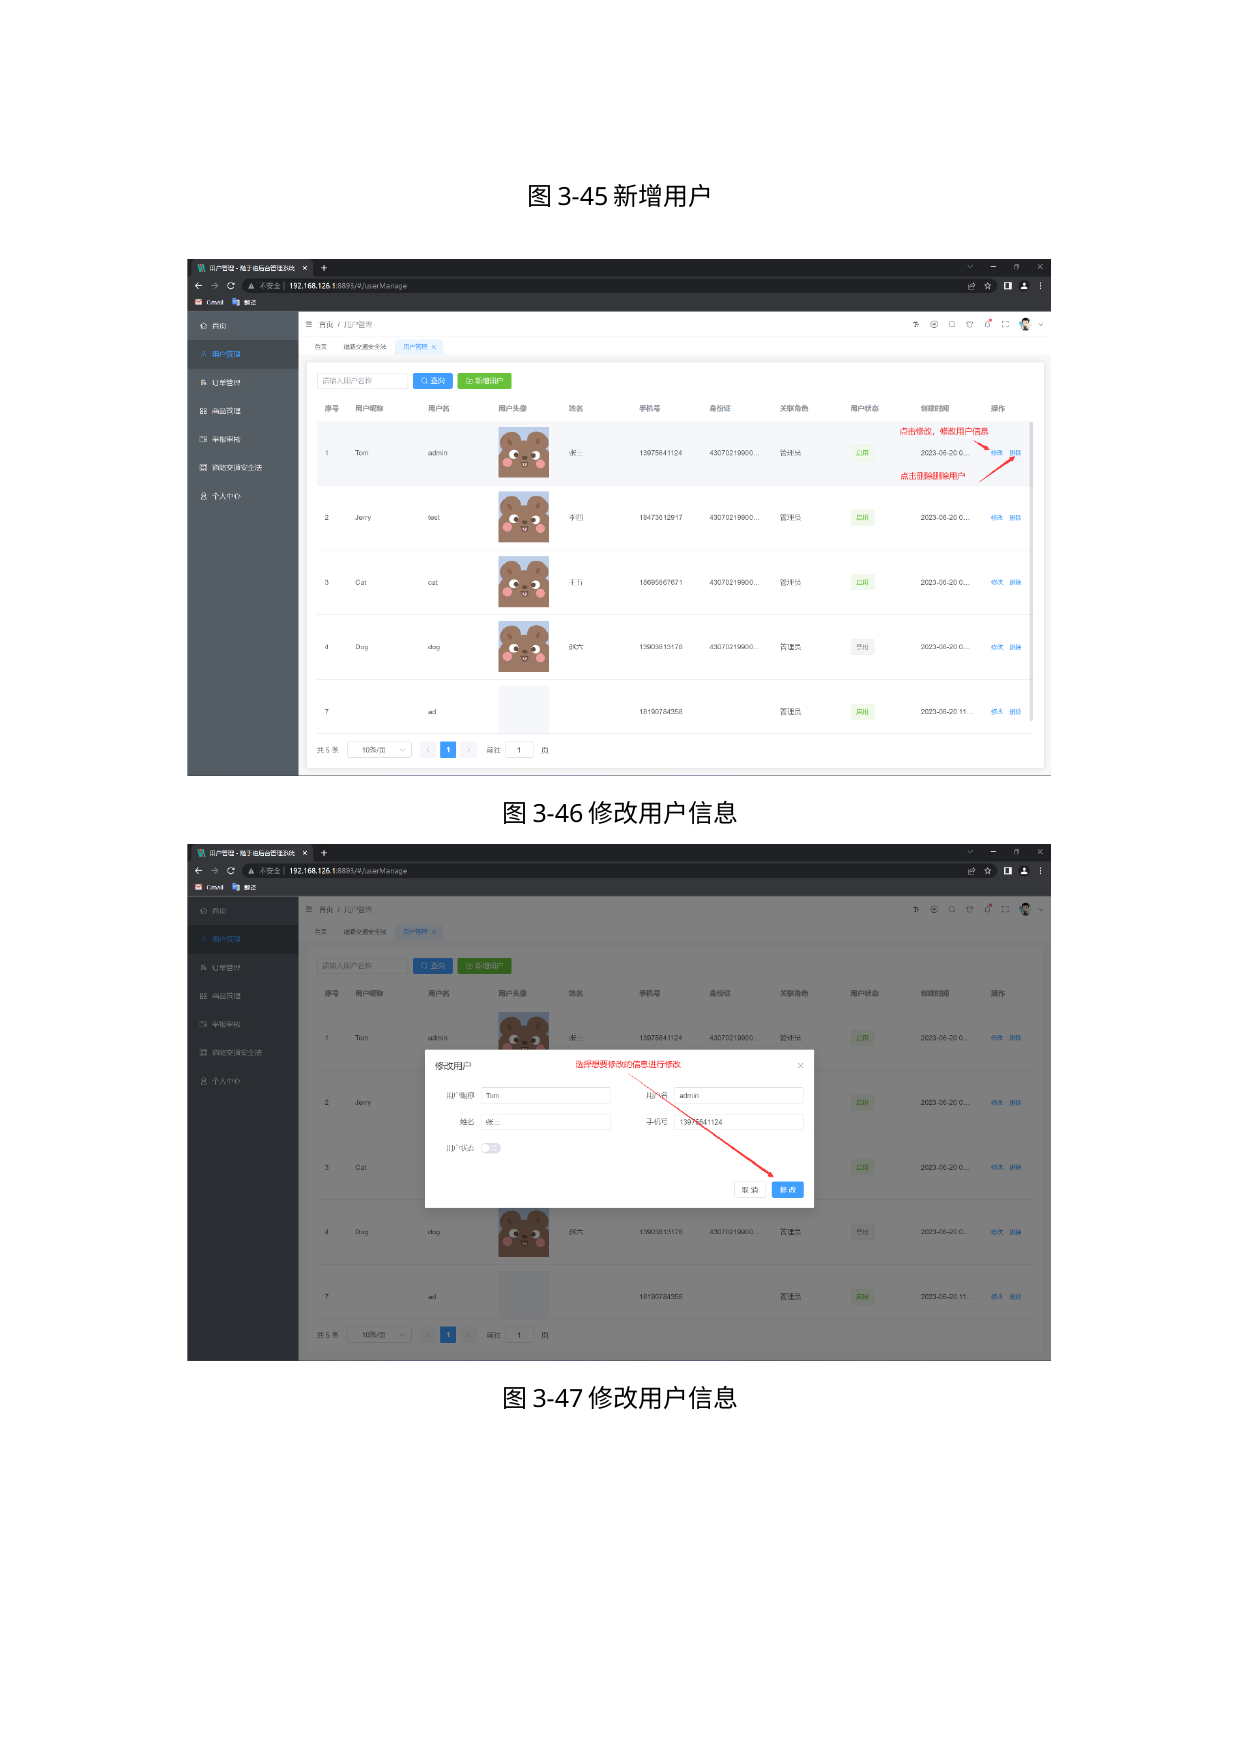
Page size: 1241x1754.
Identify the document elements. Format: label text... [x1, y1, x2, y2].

text 图3-45新增用户 [187, 162, 1053, 227]
picture [187, 844, 1051, 1361]
text 图3-47修改用户信息 [187, 1364, 1053, 1429]
picture [187, 259, 1051, 776]
text 图3-46修改用户信息 [187, 779, 1053, 844]
